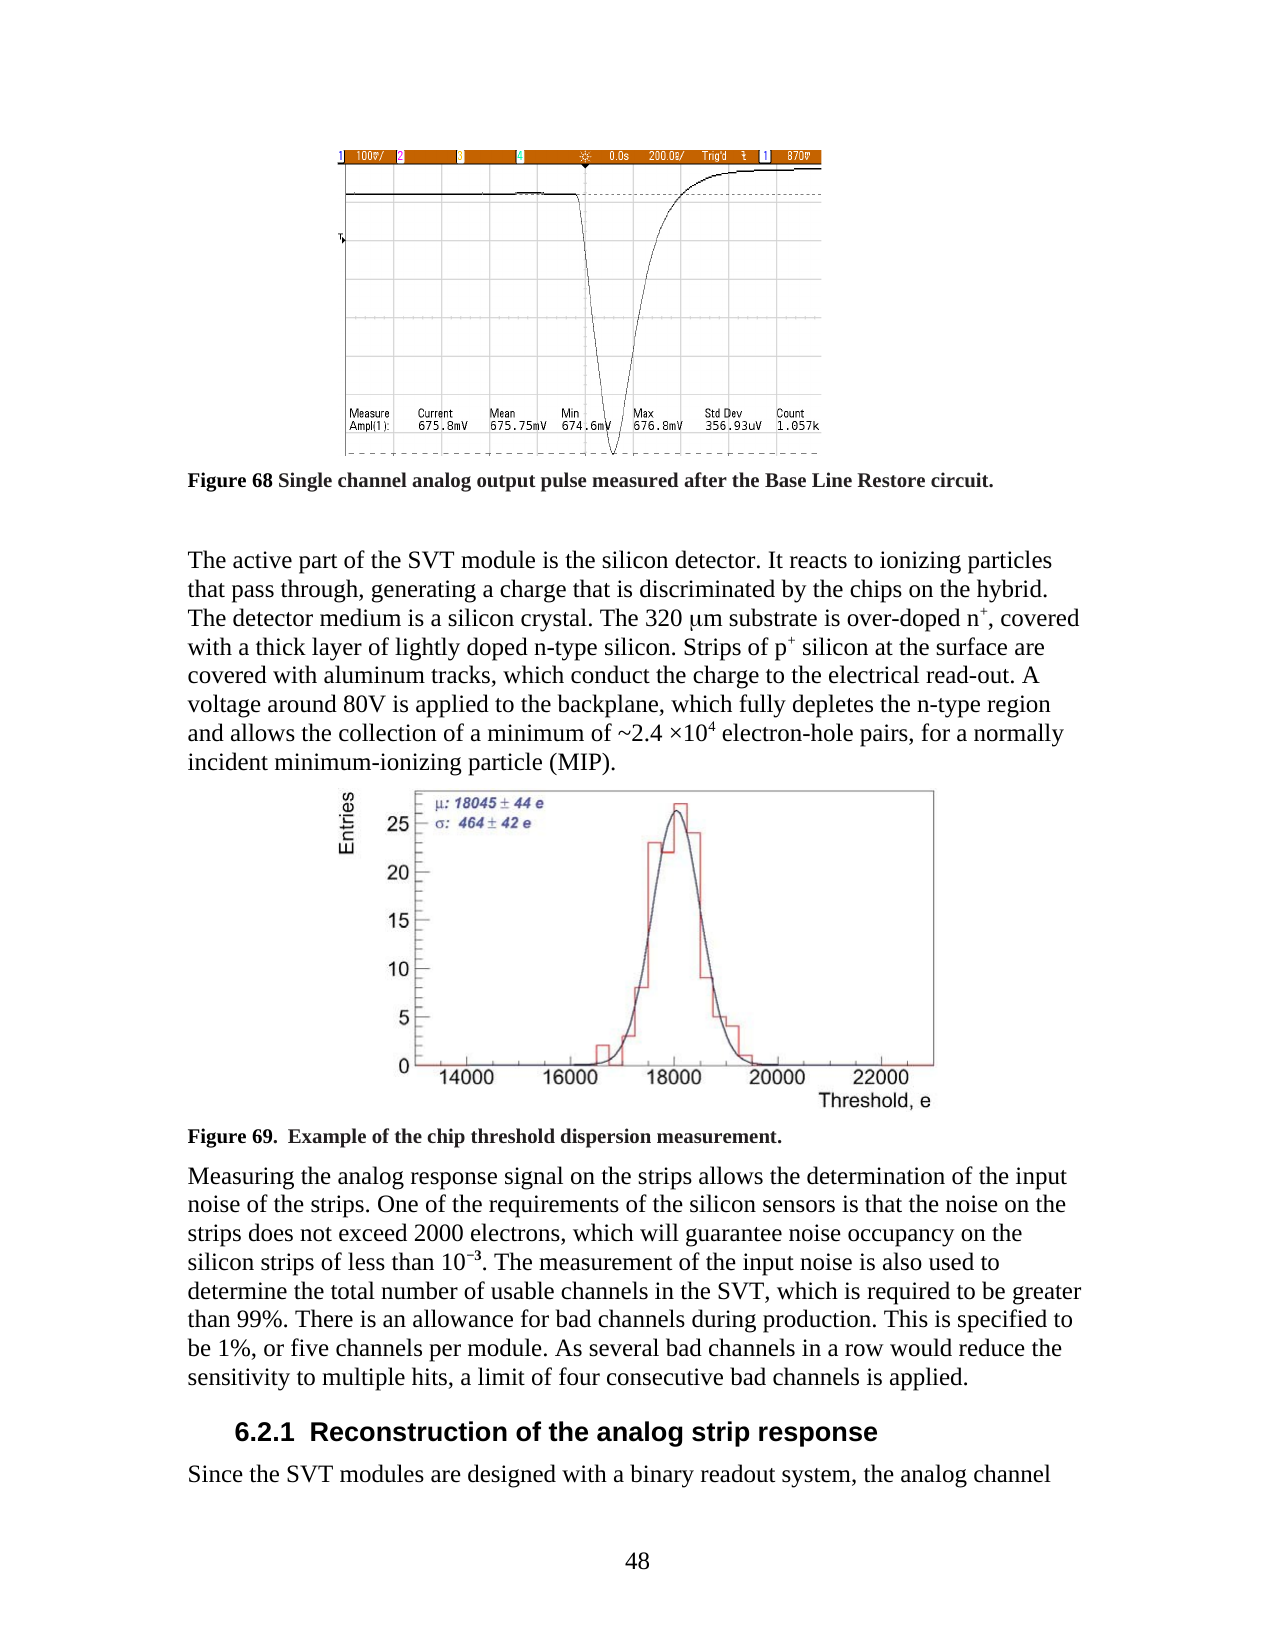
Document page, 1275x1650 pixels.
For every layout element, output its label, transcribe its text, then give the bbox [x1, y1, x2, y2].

text Measuring the analog response signal on the strips allows the determination of the input noise of the strips. One of the requirements of the silicon sensors is that the noise on the strips does not exceed 2000 electrons, which will guarantee noise occupancy on the silicon strips of less than 10−3. The measurement of the input noise is also used to determine the total number of usable channels in the SVT, which is required to be greater than 99%. There is an allowance for bad channels during production. This is specified to be 1%, or five channels per module. As several bad channels in a row would reduce the sensitivity to multiple hits, a limit of four consecutive bad channels is applied. [187, 1161, 1087, 1391]
text Figure 69. Example of the chip threshold dispersion measurement. [187, 1124, 1087, 1148]
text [187, 1459, 1087, 1488]
picture [337, 788, 938, 1112]
subtitle Reconstruction of the analog strip response [234, 1416, 1087, 1447]
picture [337, 150, 822, 456]
text Figure 68 Single channel analog output pulse measured after the Base Line Restore circuit. [187, 468, 1087, 492]
text The active part of the SVT module is the silicon detector. It reacts to ionizing particles that pass through, generating a charge that is discriminated by the chips on the hybrid. The detector medium is a silicon crystal. The 320 m substrate is over-doped n+, covered with a thick layer of lightly doped n-type silicon. Strips of p+ silicon at the surface are covered with aluminum tracks, which conduct the charge to the electrical read-out. A voltage around 80V is applied to the backplane, which fully depletes the n-type region and allows the collection of a minimum of ~2.4 ×104 electron-hole pairs, for a normally incident minimum-ionizing particle (MIP). [187, 546, 1087, 776]
